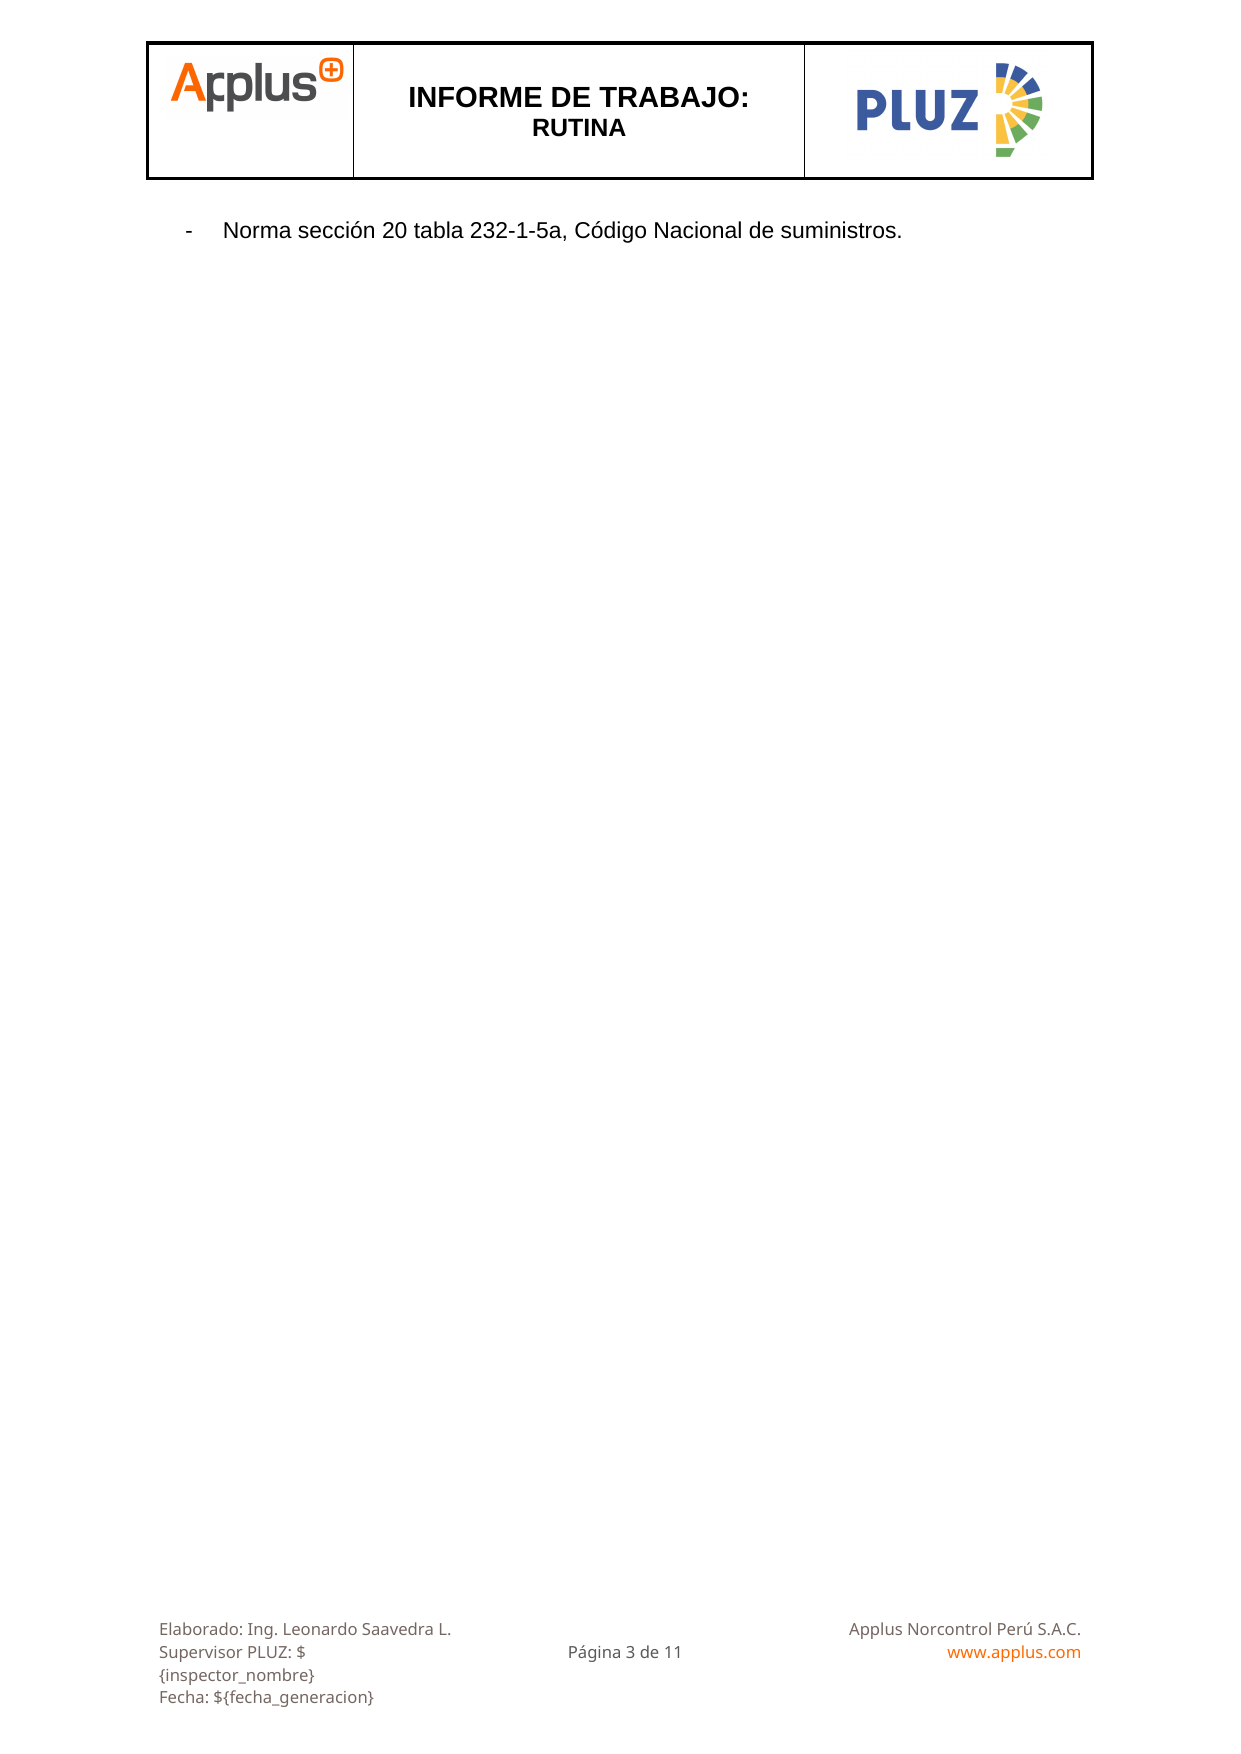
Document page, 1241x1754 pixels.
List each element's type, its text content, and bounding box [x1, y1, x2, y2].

list Norma sección 20 tabla 232-1-5a, Código Nacional de suministros. [185, 214, 1092, 246]
picture [847, 50, 1050, 165]
picture [165, 55, 348, 120]
